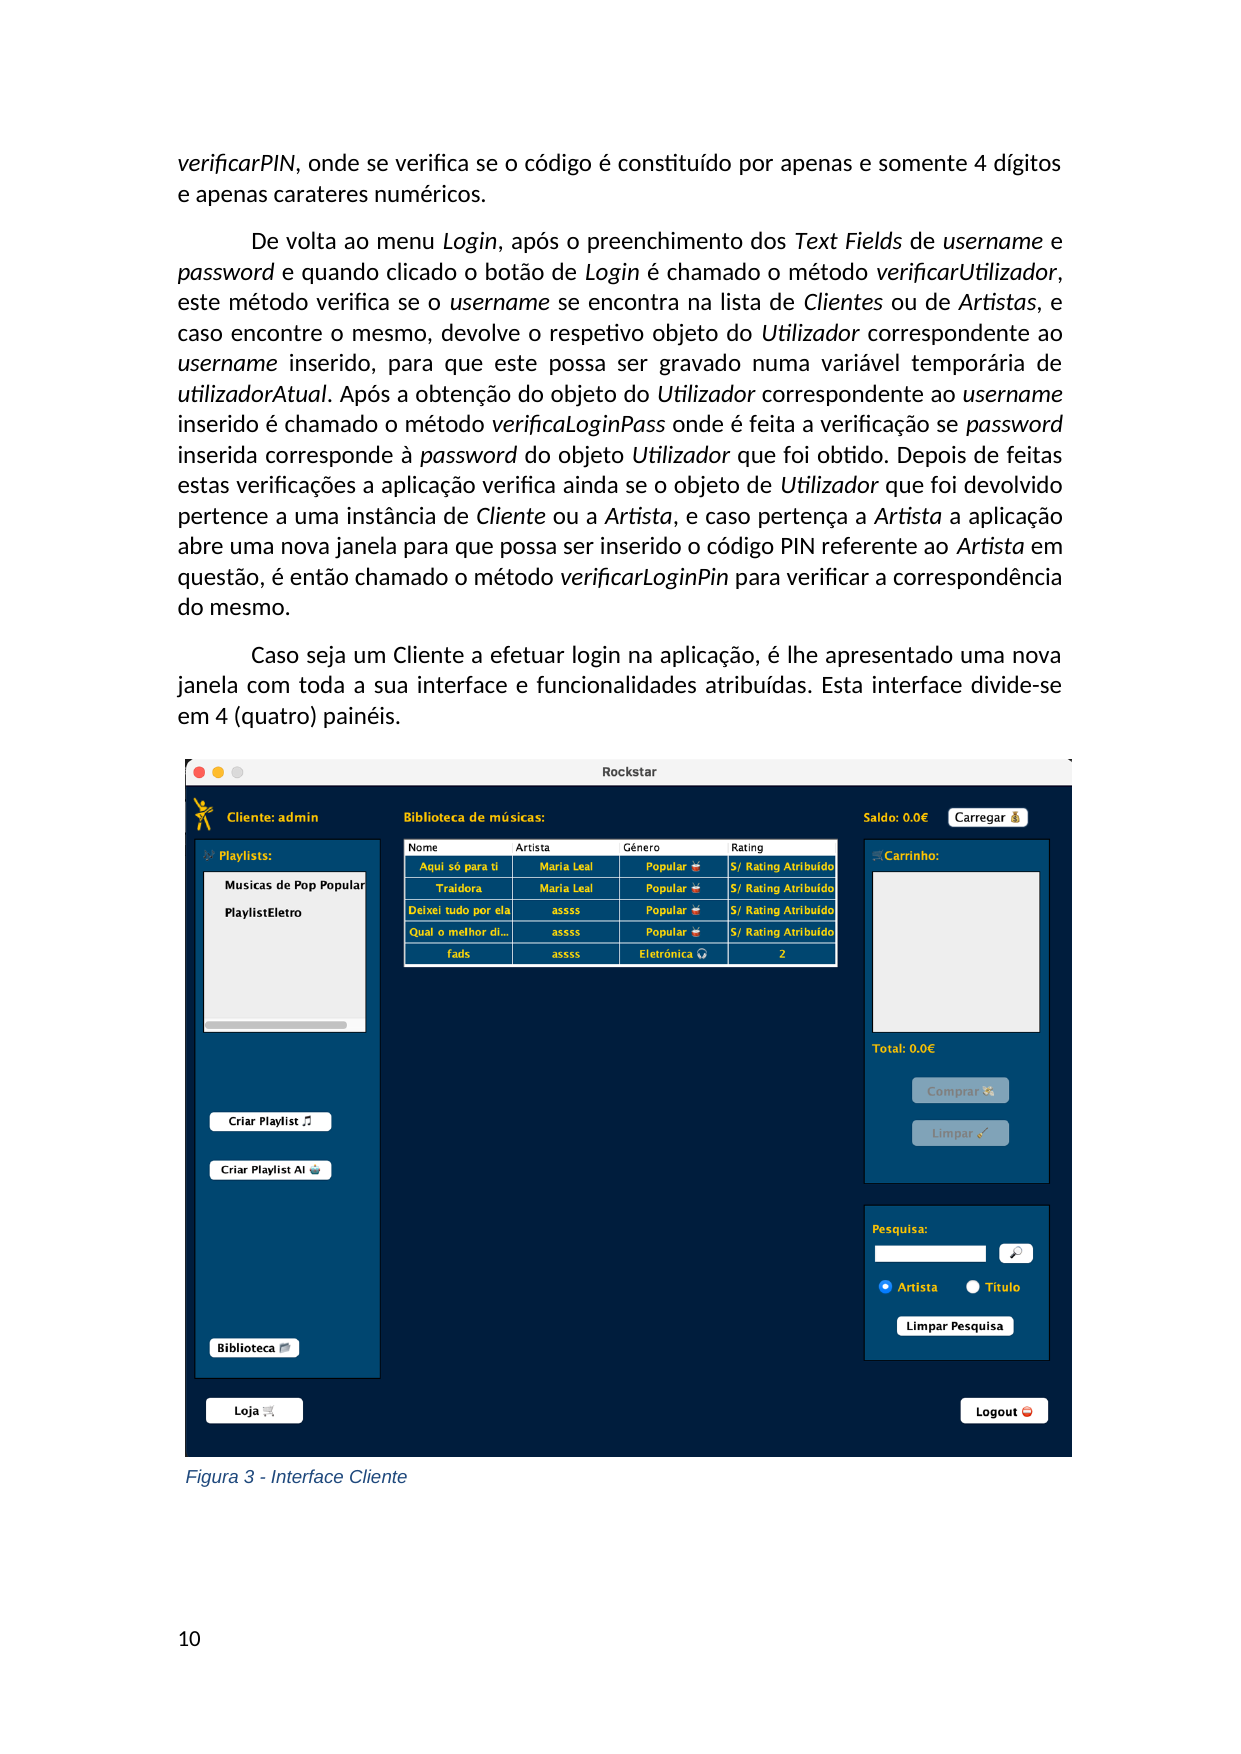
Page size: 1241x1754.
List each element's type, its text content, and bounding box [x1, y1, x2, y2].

picture [185, 759, 1072, 1457]
text Caso seja um Cliente a efetuar login na aplicação, é lhe apresentado uma nova janela com toda a sua interface e funcionalidades atribuídas. Esta interface divide-se em 4 (quatro) painéis. [177, 639, 1063, 730]
text De volta ao menu Login, após o preenchimento dos Text Fields de username e password e quando clicado o botão de Login é chamado o método verificarUtilizador, este método verifica se o username se encontra na lista de Clientes ou de Artistas, e caso encontre o mesmo, devolve o respetivo objeto do Utilizador correspondente ao username inserido, para que este possa ser gravado numa variável temporária de utilizadorAtual. Após a obtenção do objeto do Utilizador correspondente ao username inserido é chamado o método verificaLoginPass onde é feita a verificação se password inserida corresponde à password do objeto Utilizador que foi obtido. Depois de feitas estas verificações a aplicação verifica ainda se o objeto de Utilizador que foi devolvido pertence a uma instância de Cliente ou a Artista, e caso pertença a Artista a aplicação abre uma nova janela para que possa ser inserido o código PIN referente ao Artista em questão, é então chamado o método verificarLoginPin para verificar a correspondência do mesmo. [177, 225, 1063, 622]
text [177, 148, 1063, 209]
